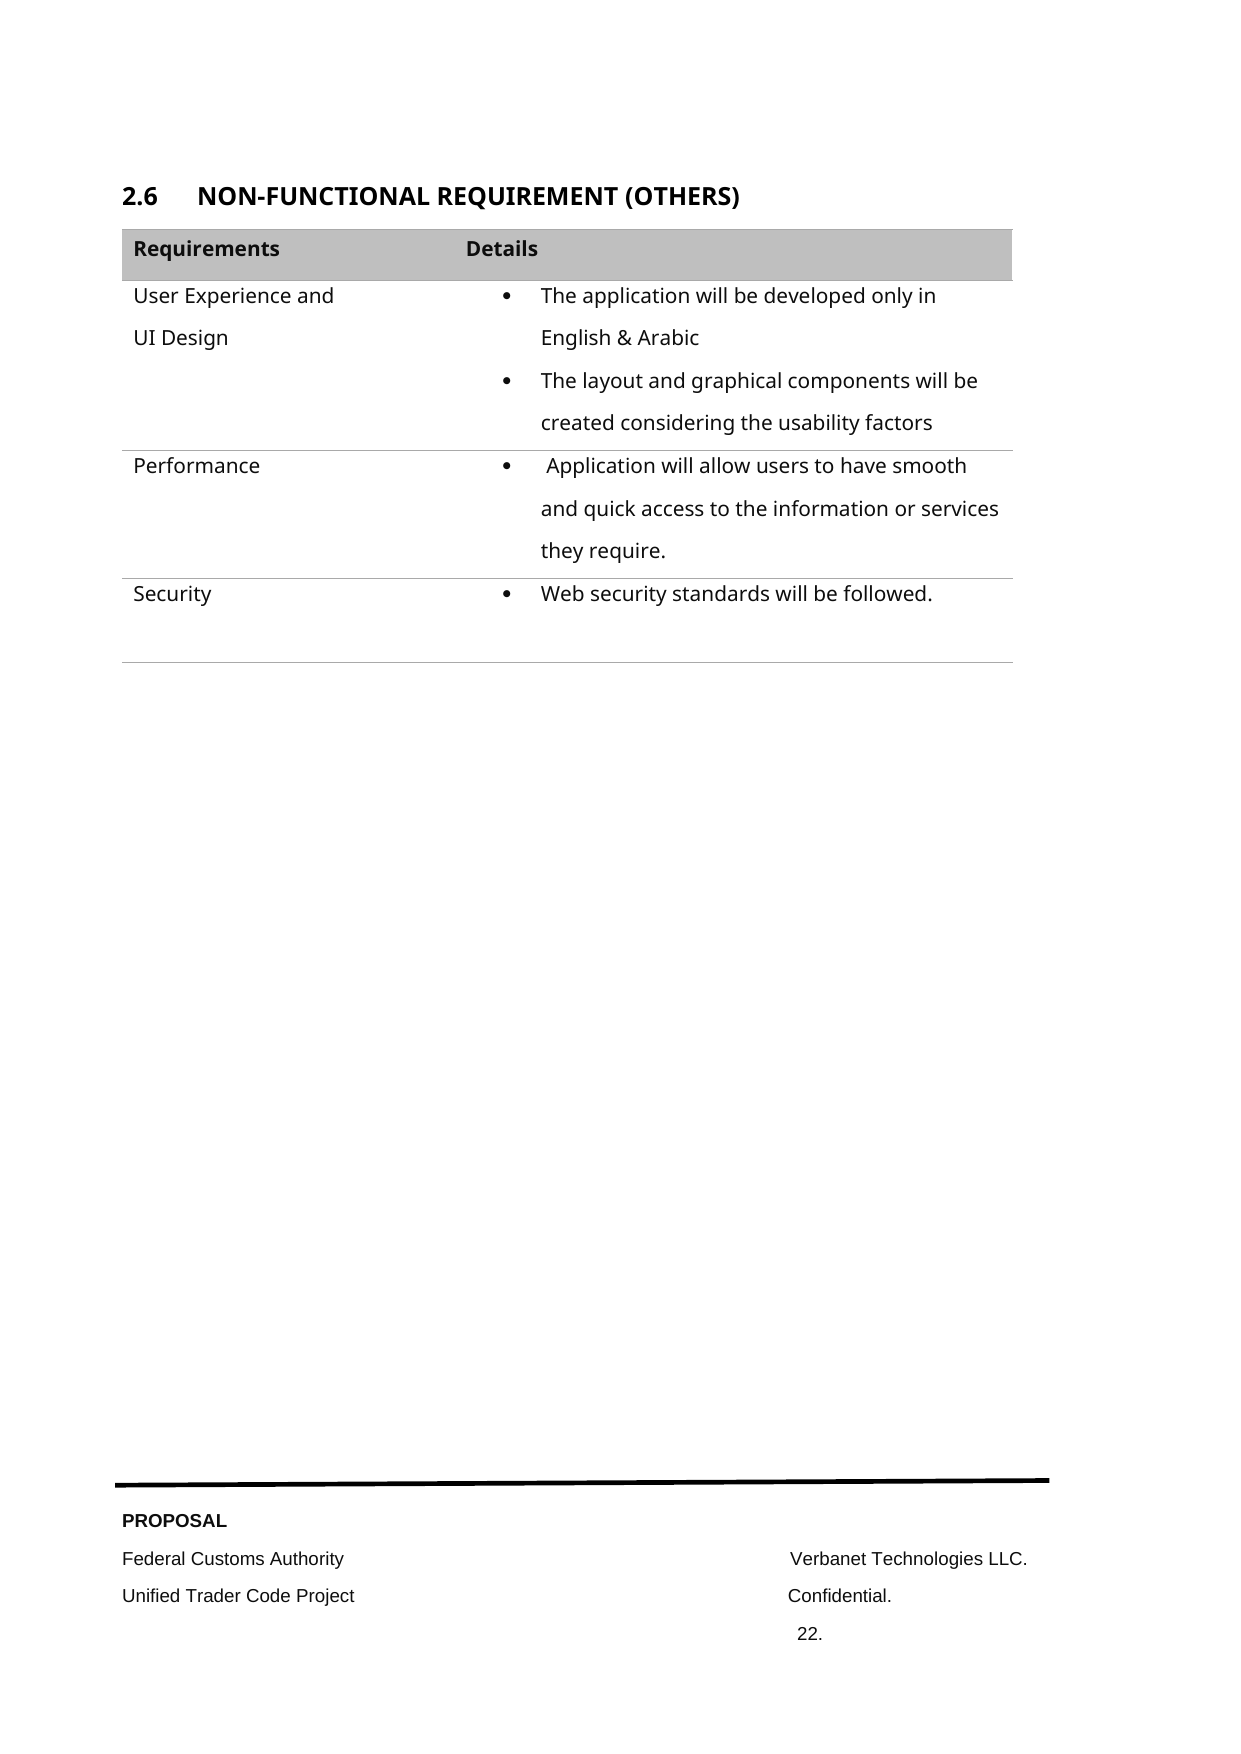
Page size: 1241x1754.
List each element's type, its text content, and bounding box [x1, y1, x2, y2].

subtitle NON-FUNCTIONAL REQUIREMENT (OTHERS) [122, 178, 1053, 212]
table_cell The application will be developed only in English & Arabic The layout and graphical components will be created considering the usability factors [454, 281, 1012, 450]
table_header Requirements [122, 230, 454, 280]
table_cell User Experience and UI Design [122, 281, 454, 450]
table_cell Application will allow users to have smooth and quick access to the information or services they require. [454, 451, 1012, 578]
table_cell Web security standards will be followed. [454, 579, 1012, 662]
table_header Details [454, 230, 1012, 280]
table_cell Security [122, 579, 454, 662]
table_cell Performance [122, 451, 454, 578]
